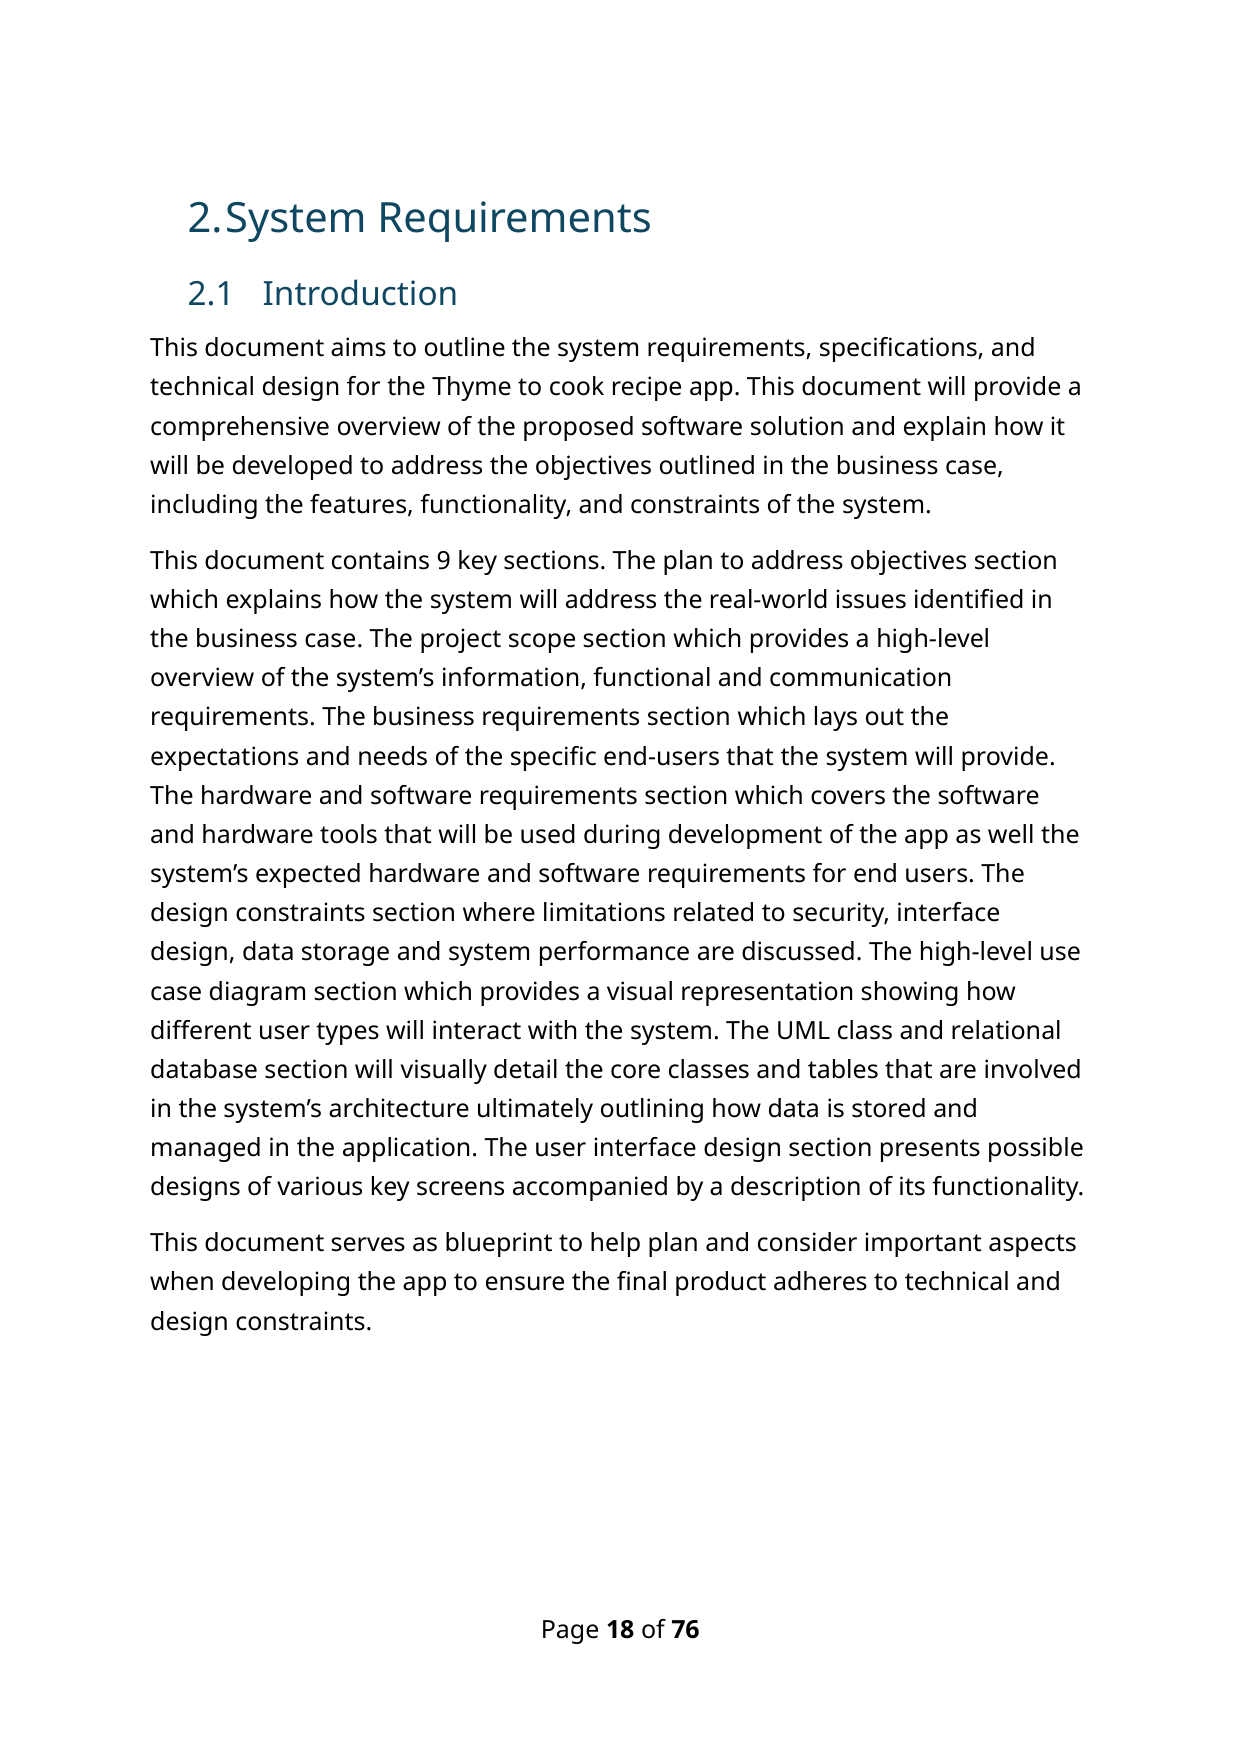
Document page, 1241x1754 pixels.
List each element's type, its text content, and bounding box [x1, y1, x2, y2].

text This document aims to outline the system requirements, specifications, and technical design for the Thyme to cook recipe app. This document will provide a comprehensive overview of the proposed software solution and explain how it will be developed to address the objectives outlined in the business case, including the features, functionality, and constraints of the system. [150, 330, 1090, 521]
subtitle System Requirements [187, 187, 1090, 244]
text This document contains 9 key sections. The plan to address objectives section which explains how the system will address the real-world issues identified in the business case. The project scope section which provides a high-level overview of the system’s information, functional and communication requirements. The business requirements section which lays out the expectations and needs of the specific end-users that the system will provide. The hardware and software requirements section which covers the software and hardware tools that will be used during development of the app as well the system’s expected hardware and software requirements for end users. The design constraints section where limitations related to security, interface design, data storage and system performance are discussed. The high-level use case diagram section which provides a visual representation showing how different user types will interact with the system. The UML class and relational database section will visually detail the core classes and tables that are involved in the system’s architecture ultimately outlining how data is stored and managed in the application. The user interface design section presents possible designs of various key screens accompanied by a description of its functionality. [150, 542, 1090, 1203]
subtitle Introduction [187, 269, 1090, 315]
text This document serves as blueprint to help plan and consider important aspects when developing the app to ensure the final product adheres to technical and design constraints. [150, 1225, 1090, 1337]
